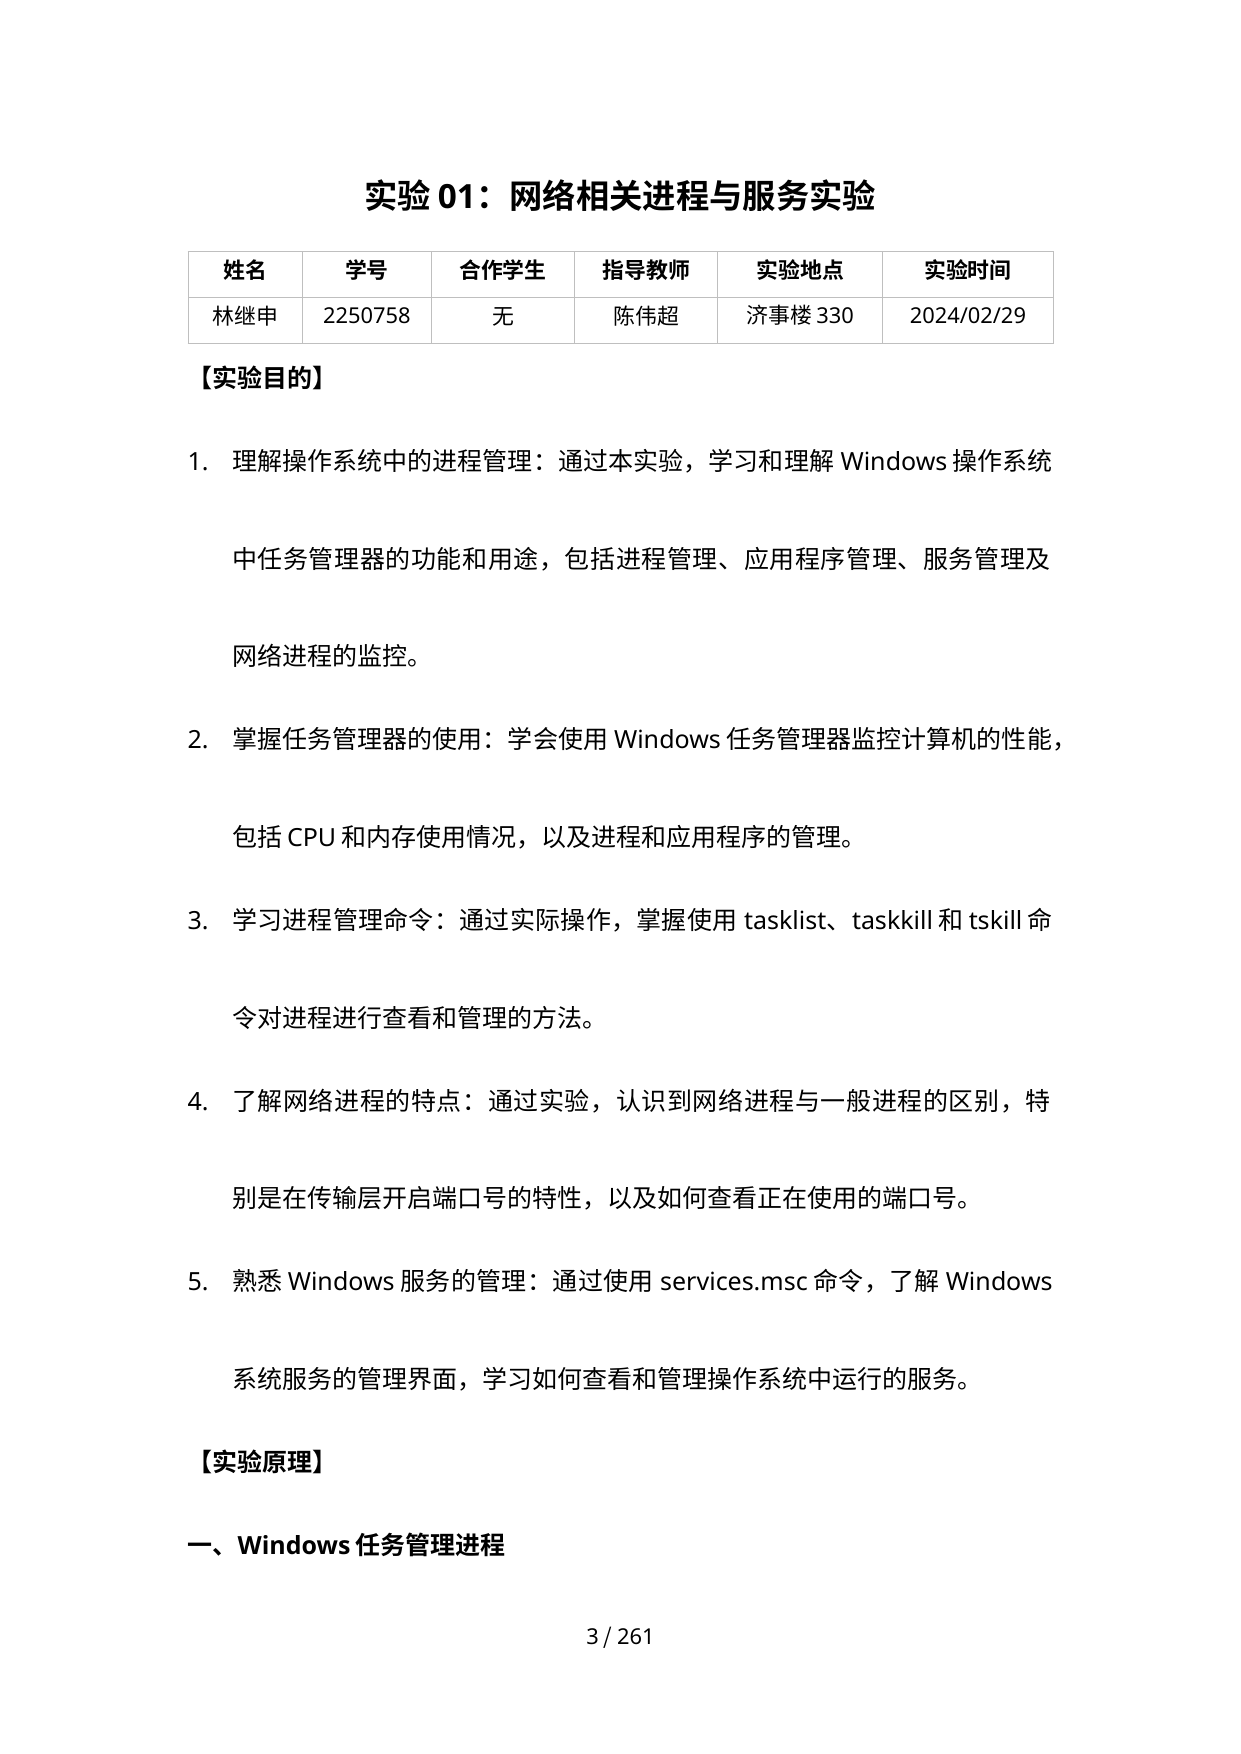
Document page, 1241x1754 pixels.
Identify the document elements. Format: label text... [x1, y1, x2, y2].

list 理解操作系统中的进程管理：通过本实验，学习和理解Windows操作系统中任务管理器的功能和用途，包括进程管理、应用程序管理、服务管理及网络进程的监控。 [187, 427, 1053, 687]
table_header 指导教师 [575, 252, 717, 297]
table_cell 2024/02/29 [883, 298, 1053, 343]
list 熟悉Windows服务的管理：通过使用services.msc命令，了解Windows系统服务的管理界面，学习如何查看和管理操作系统中运行的服务。 [187, 1247, 1053, 1410]
text 【实验目的】 [187, 344, 1053, 409]
text 一、Windows任务管理进程 [187, 1511, 1053, 1576]
table_header 姓名 [189, 252, 302, 297]
table_cell 济事楼330 [718, 298, 882, 343]
subtitle 实验01：网络相关进程与服务实验 [187, 162, 1053, 227]
list 掌握任务管理器的使用：学会使用Windows任务管理器监控计算机的性能，包括CPU和内存使用情况，以及进程和应用程序的管理。 [187, 706, 1053, 868]
table_cell 无 [432, 298, 574, 343]
list 了解网络进程的特点：通过实验，认识到网络进程与一般进程的区别，特别是在传输层开启端口号的特性，以及如何查看正在使用的端口号。 [187, 1067, 1053, 1229]
text 【实验原理】 [187, 1428, 1053, 1493]
table_header 实验时间 [883, 252, 1053, 297]
table_cell 林继申 [189, 298, 302, 343]
list 学习进程管理命令：通过实际操作，掌握使用tasklist、taskkill和tskill命令对进程进行查看和管理的方法。 [187, 886, 1053, 1049]
table_cell 2250758 [303, 298, 431, 343]
table_header 学号 [303, 252, 431, 297]
table_header 合作学生 [432, 252, 574, 297]
table_header 实验地点 [718, 252, 882, 297]
table_cell 陈伟超 [575, 298, 717, 343]
